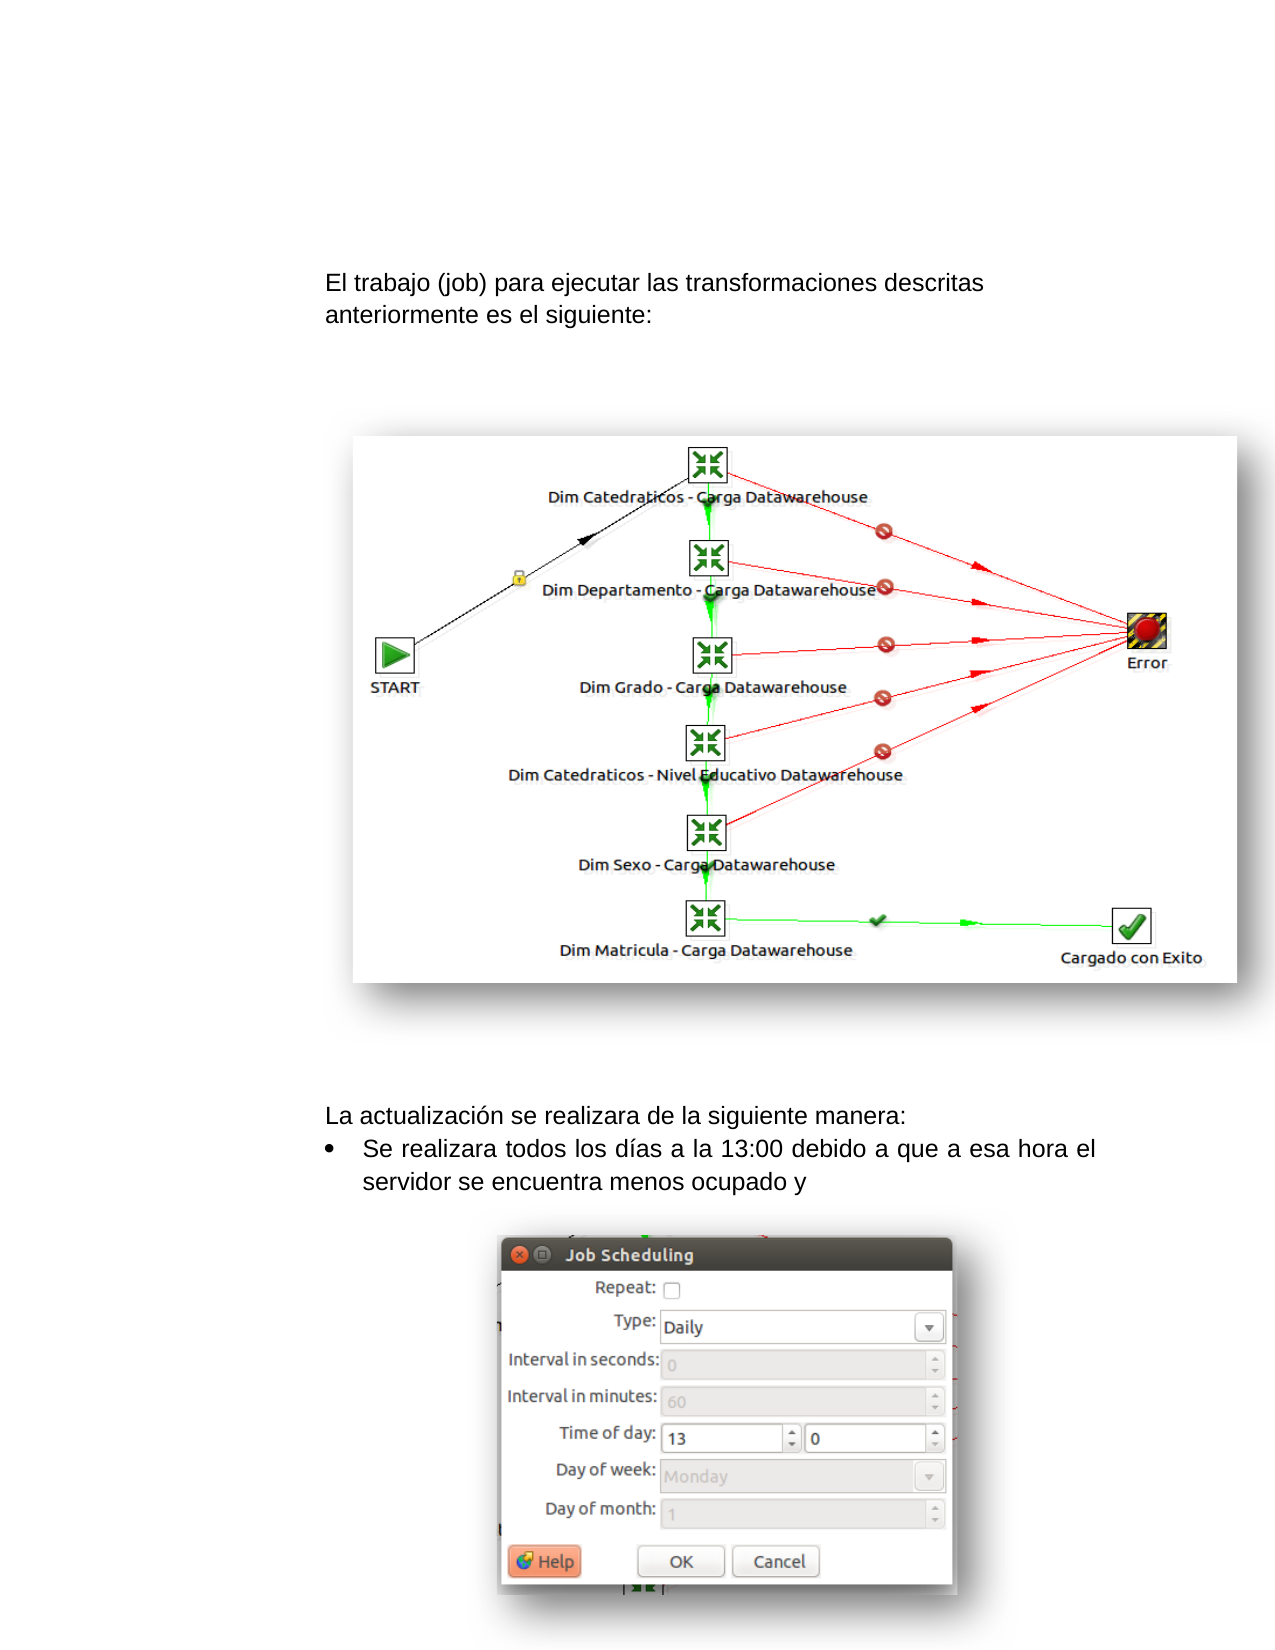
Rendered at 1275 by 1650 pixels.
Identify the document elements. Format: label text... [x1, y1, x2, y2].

list Se realizara todos los días a la 13:00 debido a que a esa hora el servidor se encuentra menos ocupado y [325, 1134, 1098, 1196]
picture [352, 436, 1238, 983]
picture [496, 1235, 958, 1595]
list La actualización se realizara de la siguiente manera: [252, 1101, 1098, 1129]
text El trabajo (job) para ejecutar las transformaciones descritas anteriormente es el siguiente: [325, 267, 1098, 329]
